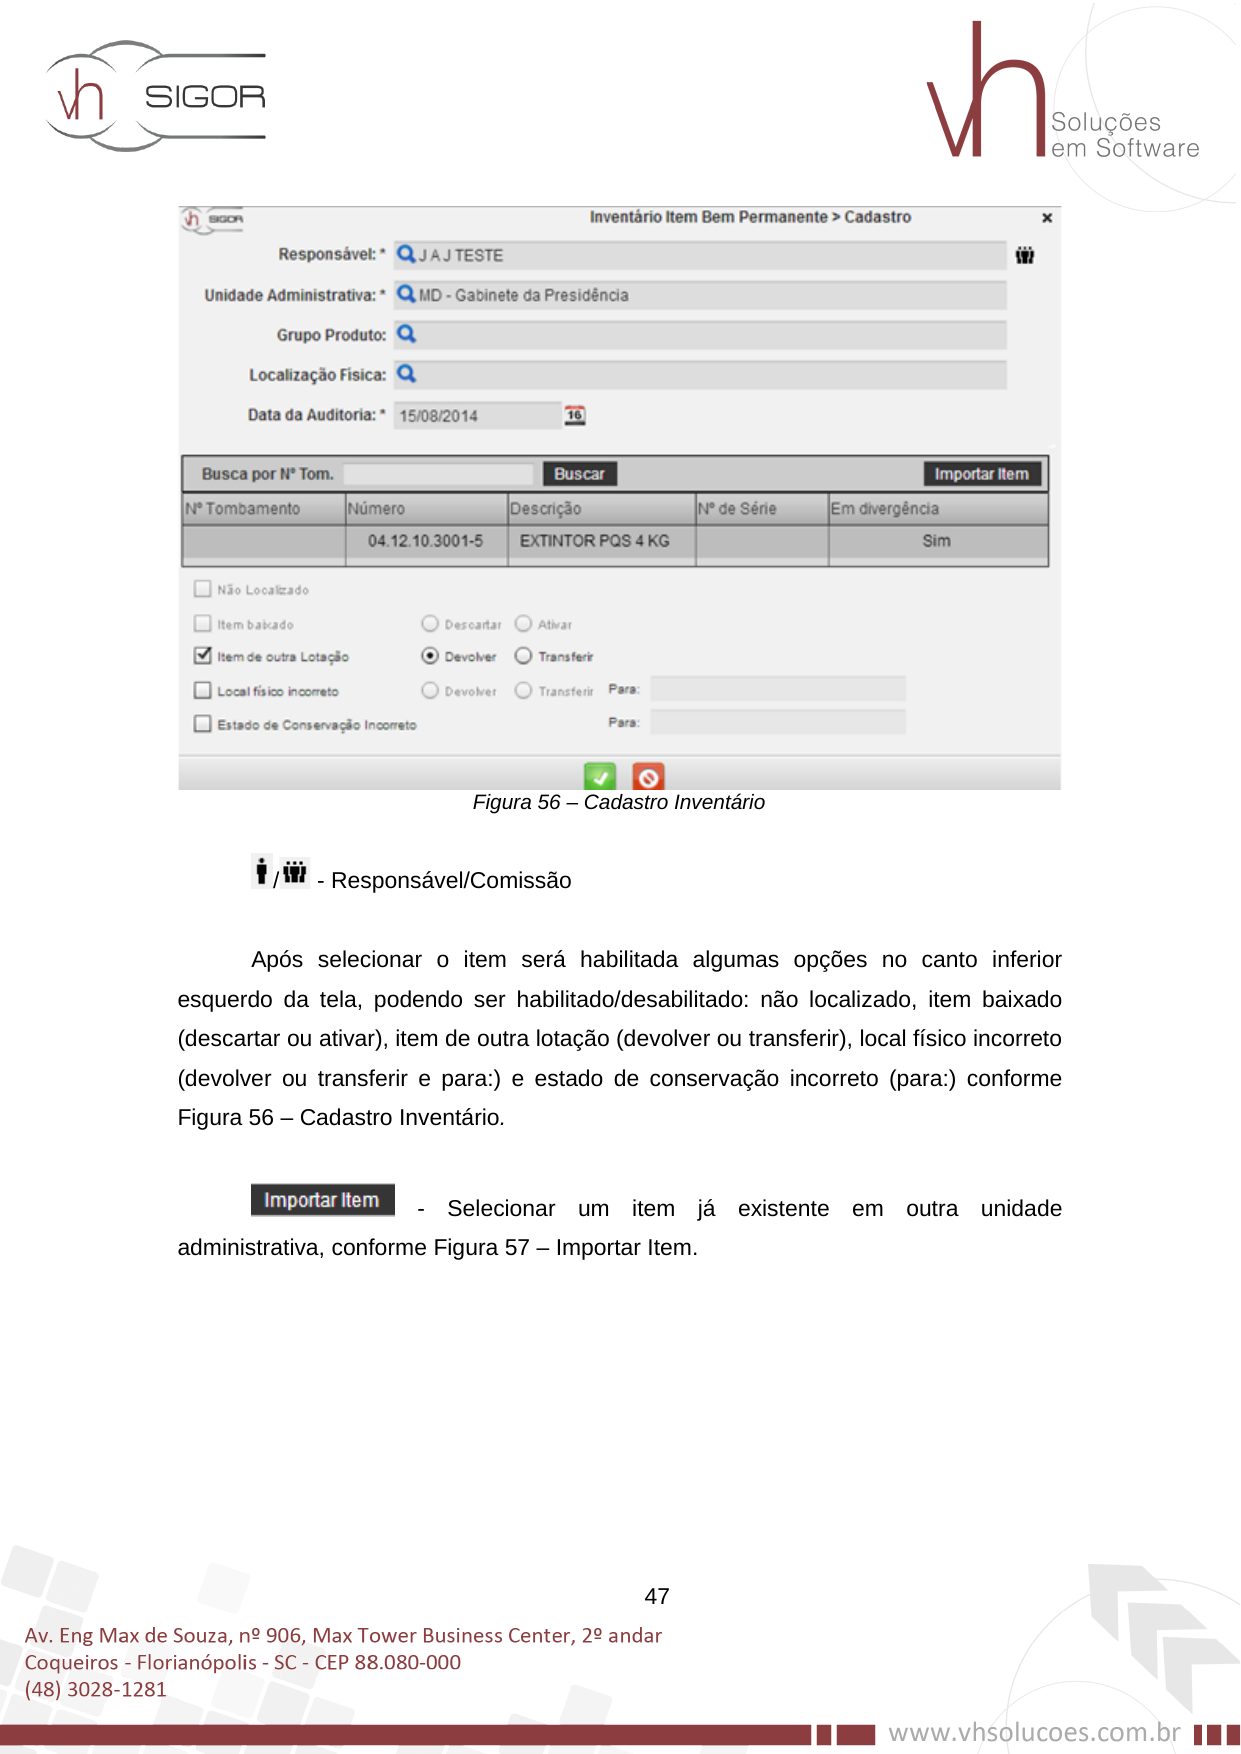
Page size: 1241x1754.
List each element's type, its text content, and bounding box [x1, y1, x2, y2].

text Após selecionar o item será habilitada algumas opções no canto inferior esquerdo da tela, podendo ser habilitado/desabilitado: não localizado, item baixado (descartar ou ativar), item de outra lotação (devolver ou transferir), local físico incorreto (devolver ou transferir e para:) e estado de conservação incorreto (para:) conforme Figura 56 – Cadastro Inventário. [177, 946, 1063, 1131]
text Figura 56 – Cadastro Inventário [177, 789, 1063, 813]
picture [0, 1545, 1241, 1754]
picture [279, 857, 311, 889]
text / - Responsável/Comissão [177, 853, 1063, 894]
picture [251, 853, 273, 889]
picture [45, 40, 266, 152]
picture [251, 1183, 395, 1217]
text - Selecionar um item já existente em outra unidade administrativa, conforme Figura 57 – Importar Item. [177, 1183, 1063, 1261]
picture [178, 3, 1236, 790]
